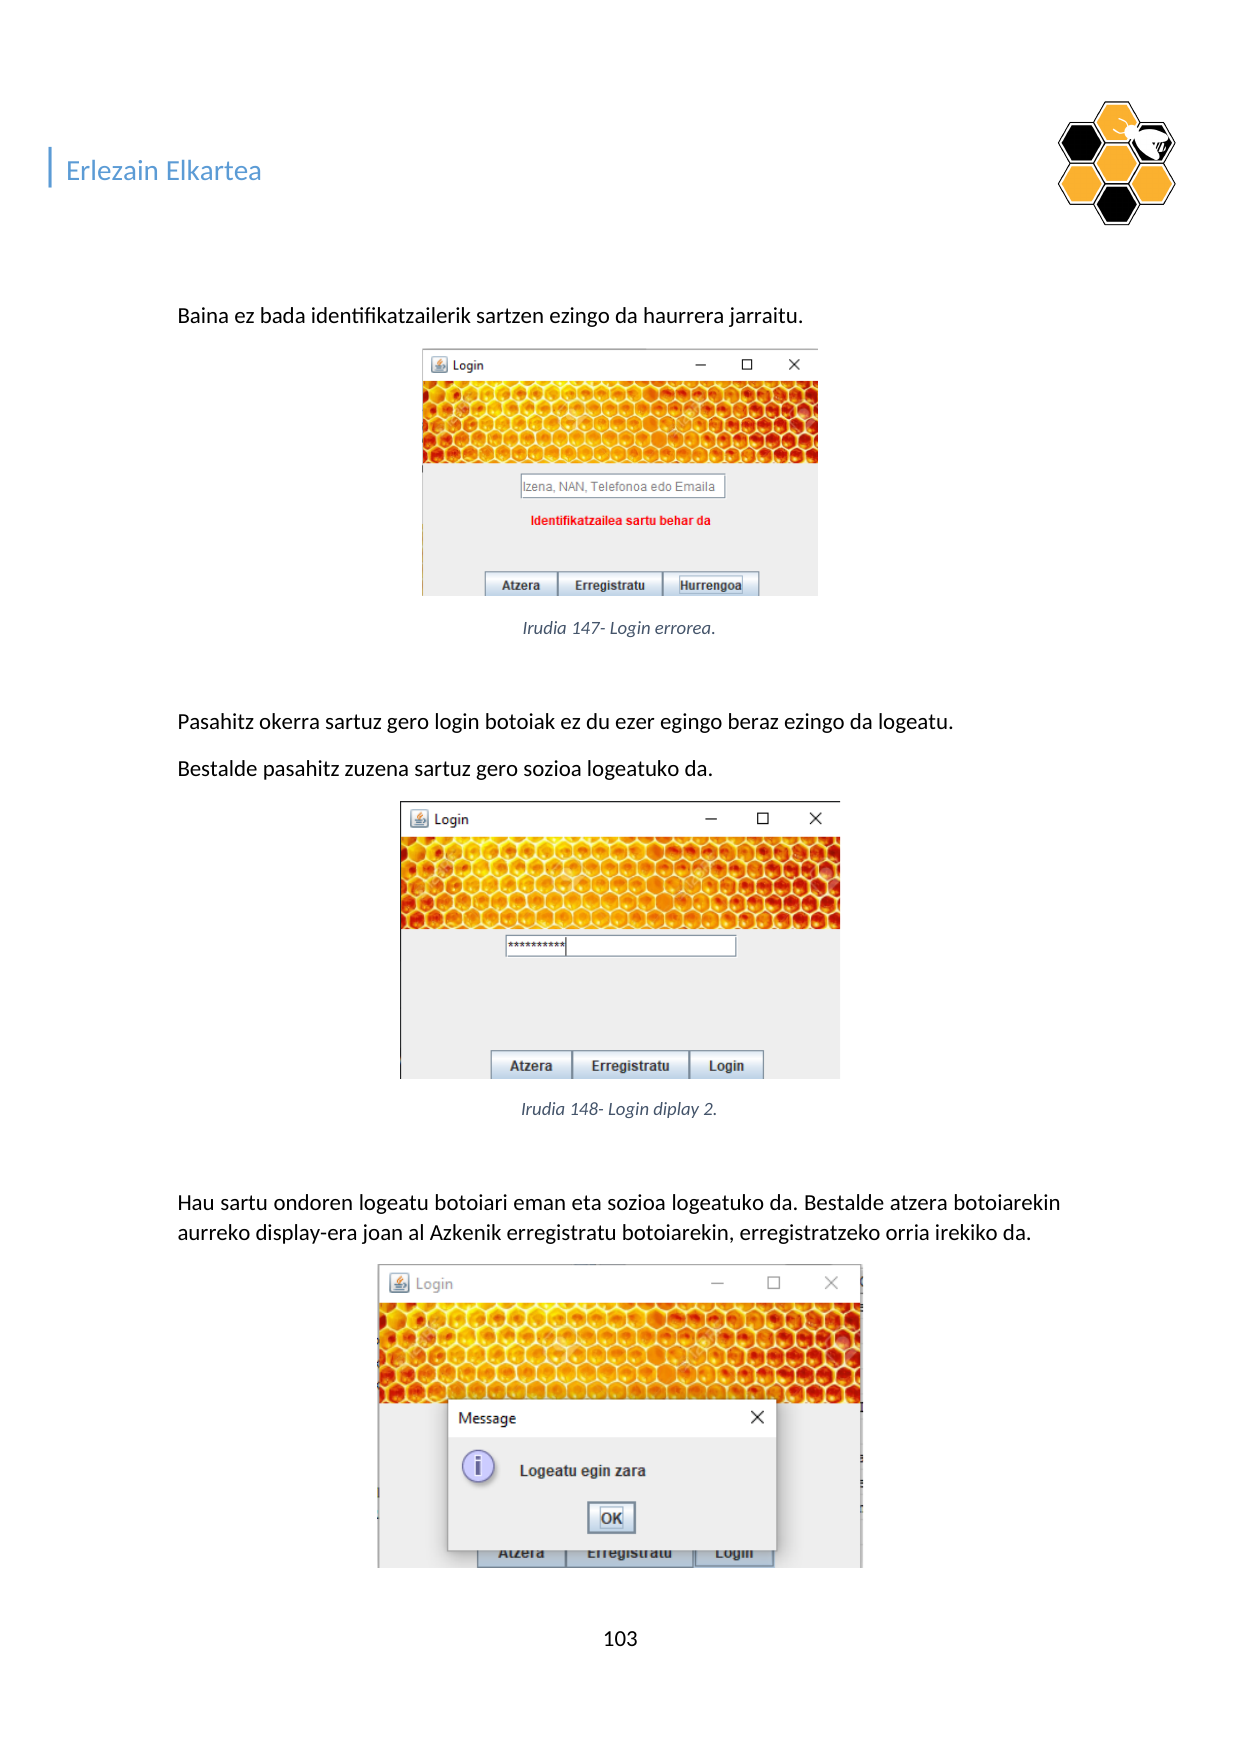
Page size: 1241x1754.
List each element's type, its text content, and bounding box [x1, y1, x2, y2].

picture [400, 801, 841, 1079]
text Hau sartu ondoren logeatu botoiari eman eta sozioa logeatuko da. Bestalde atzera botoiarekin aurreko display-era joan al Azkenik erregistratu botoiarekin, erregistratzeko orria irekiko da. [177, 1188, 1063, 1246]
text Pasahitz okerra sartuz gero login botoiak ez du ezer egingo beraz ezingo da logeatu. [177, 707, 1063, 735]
text Irudia 148- Login diplay 2. [177, 1097, 1063, 1120]
picture [1045, 101, 1200, 227]
picture [377, 1264, 864, 1568]
text Bestalde pasahitz zuzena sartuz gero sozioa logeatuko da. [177, 754, 1063, 782]
text Baina ez bada identifikatzailerik sartzen ezingo da haurrera jarraitu. [177, 301, 1063, 329]
text Irudia 147- Login errorea. [177, 617, 1063, 639]
picture [422, 348, 818, 596]
